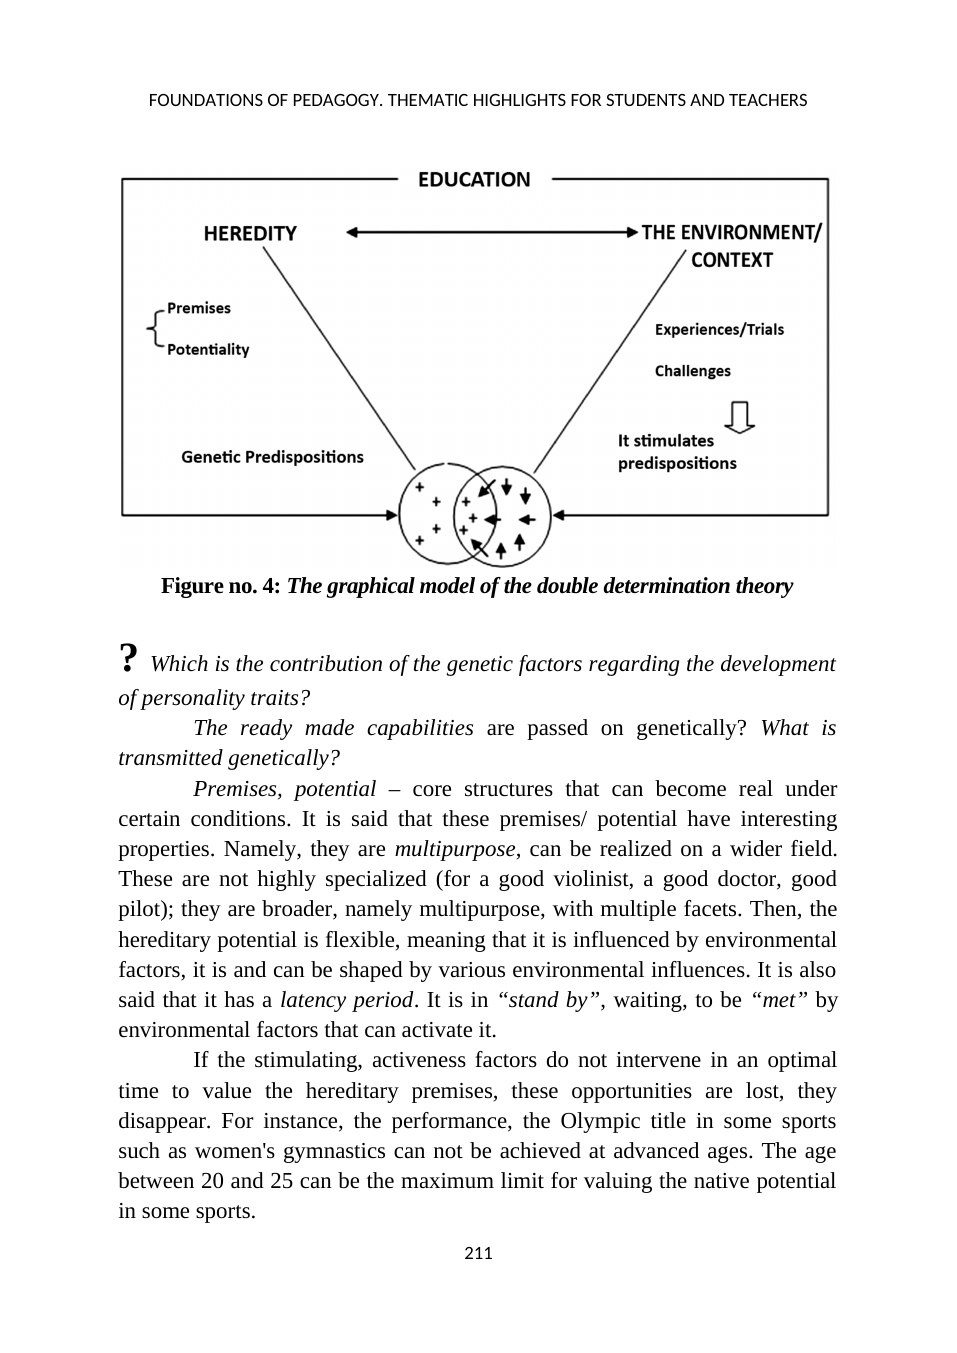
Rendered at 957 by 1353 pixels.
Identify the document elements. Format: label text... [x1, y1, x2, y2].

text Premises, potential – core structures that can become real under certain conditions. It is said that these premises/ potential have interesting properties. Namely, they are multipurpose, can be realized on a wider field. These are not highly specialized (for a good violinist, a good doctor, good pilot); they are broader, namely multipurpose, with multiple facets. Then, the hereditary potential is flexible, meaning that it is influenced by environmental factors, it is and can be shaped by various environmental influences. It is also said that it has a latency period. It is in “stand by”, waiting, to be “met” by environmental factors that can activate it. [118, 775, 838, 1043]
text If the stimulating, activeness factors do not intervene in an optimal time to value the hereditary premises, these opportunities are lost, they disappear. For instance, the performance, the Olympic title in some sports such as women's gymnastics can not be achieved at advanced ages. The age between 20 and 25 can be the maximum limit for valuing the native potential in some sports. [118, 1047, 838, 1224]
picture [118, 165, 836, 568]
text ? Which is the contribution of the genetic factors regarding the development of personality traits? [118, 632, 838, 710]
text The ready made capabilities are passed on genetically? What is transmitted genetically? [118, 714, 838, 771]
text Figure no. 4: The graphical model of the double determination theory [118, 572, 838, 598]
